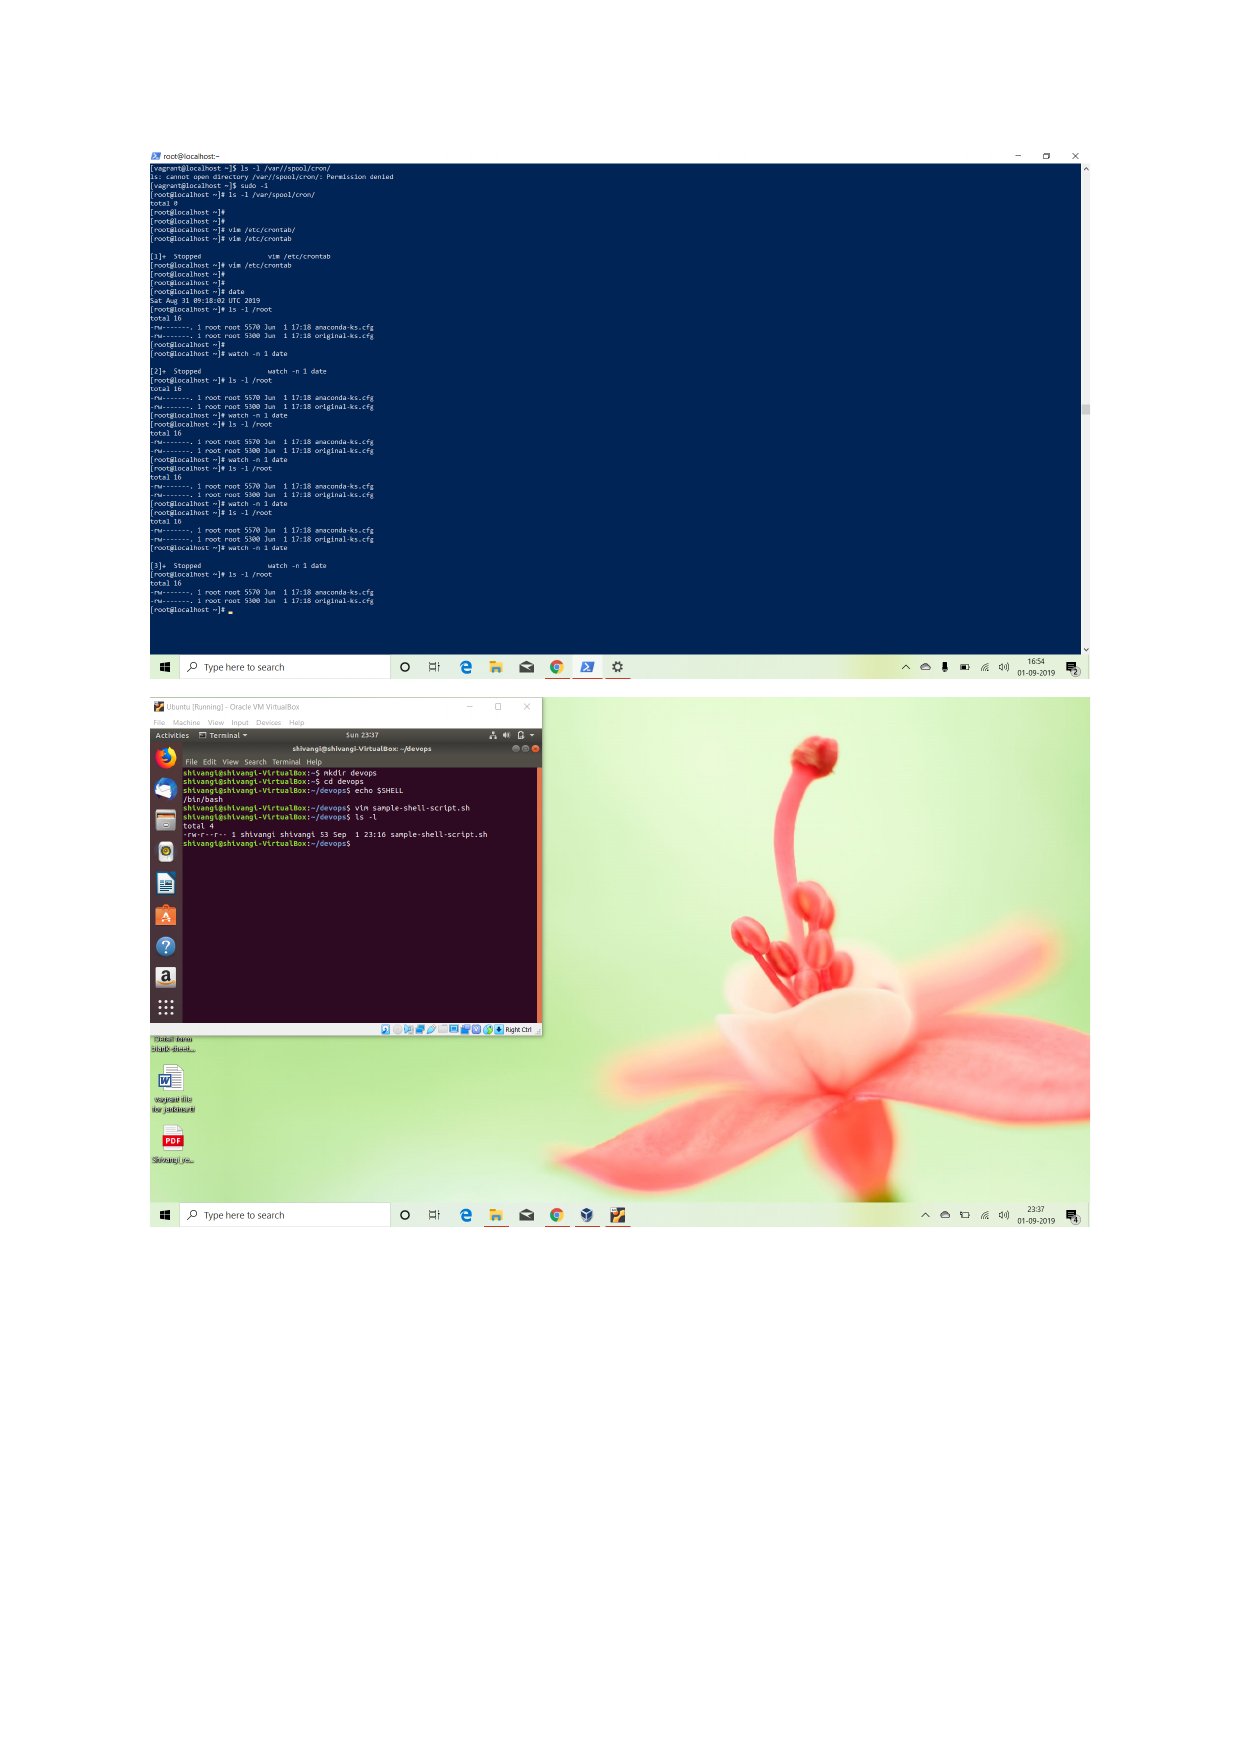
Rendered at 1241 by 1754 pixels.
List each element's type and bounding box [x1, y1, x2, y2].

picture [150, 697, 1091, 1227]
picture [150, 150, 1091, 679]
